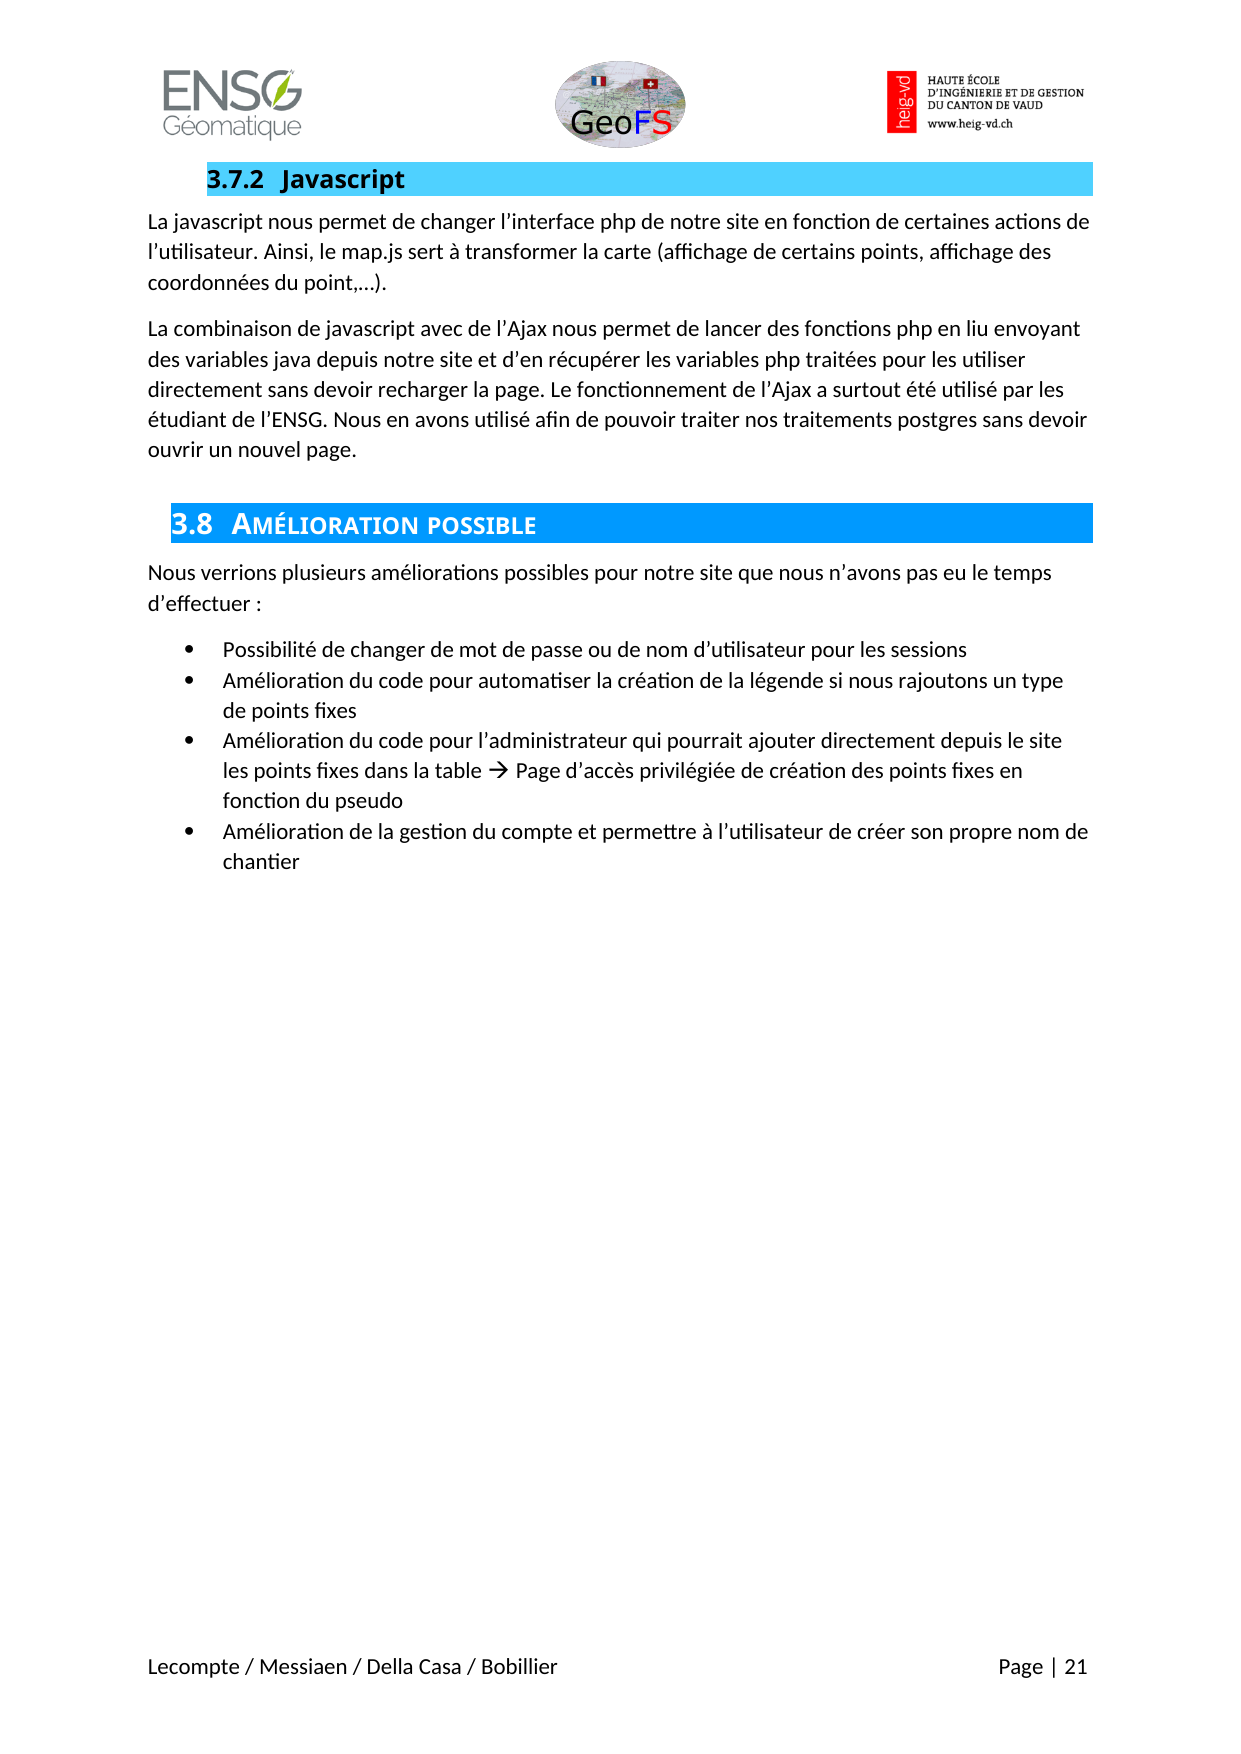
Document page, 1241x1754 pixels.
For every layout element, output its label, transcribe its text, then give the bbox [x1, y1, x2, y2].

picture [551, 59, 689, 148]
text Nous verrions plusieurs améliorations possibles pour notre site que nous n’avons pas eu le temps d’effectuer : [148, 558, 1093, 617]
list Possibilité de changer de mot de passe ou de nom d’utilisateur pour les sessions [185, 636, 1093, 663]
subtitle Amélioration possible [171, 503, 1093, 543]
list Amélioration de la gestion du compte et permettre à l’utilisateur de créer son propre nom de chantier [185, 817, 1093, 875]
list Amélioration du code pour l’administrateur qui pourrait ajouter directement depuis le site les points fixes dans la table Page d’accès privilégiée de création des points fixes en fonction du pseudo [185, 726, 1093, 814]
list Amélioration du code pour automatiser la création de la légende si nous rajoutons un type de points fixes [185, 666, 1093, 724]
subtitle Javascript [207, 162, 1093, 196]
text La combinaison de javascript avec de l’Ajax nous permet de lancer des fonctions php en liu envoyant des variables java depuis notre site et d’en récupérer les variables php traitées pour les utiliser directement sans devoir recharger la page. Le fonctionnement de l’Ajax a surtout été utilisé par les étudiant de l’ENSG. Nous en avons utilisé afin de pouvoir traiter nos traitements postgres sans devoir ouvrir un nouvel page. [148, 314, 1093, 463]
picture [877, 59, 1093, 148]
text La javascript nous permet de changer l’interface php de notre site en fonction de certaines actions de l’utilisateur. Ainsi, le map.js sert à transformer la carte (affichage de certains points, affichage des coordonnées du point,…). [148, 207, 1093, 296]
picture [147, 59, 318, 148]
